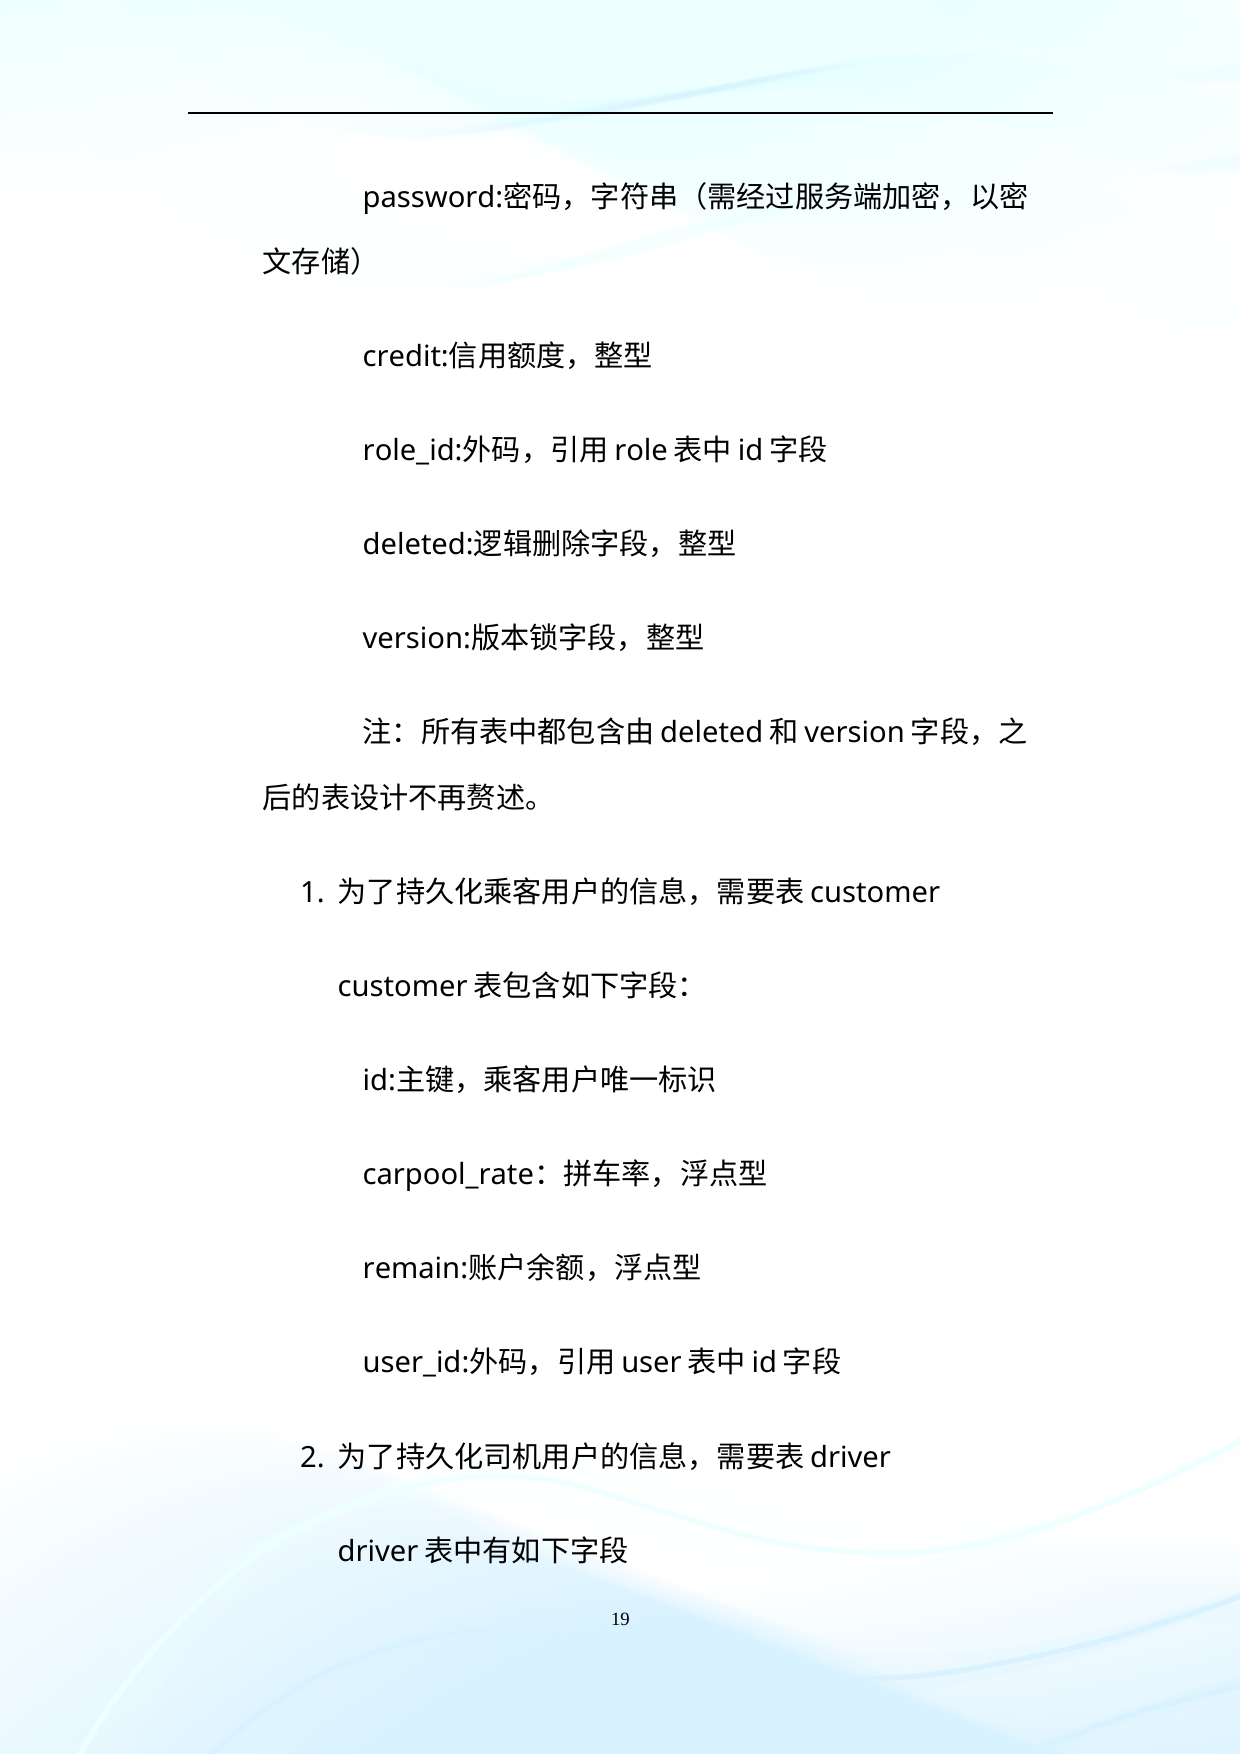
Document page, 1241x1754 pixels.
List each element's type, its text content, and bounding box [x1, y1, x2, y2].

list version:版本锁字段，整型 [262, 604, 1053, 669]
list deleted:逻辑删除字段，整型 [262, 509, 1053, 574]
text driver表中有如下字段 [337, 1516, 1053, 1581]
text user_id:外码，引用user表中id字段 [337, 1328, 1053, 1393]
list 为了持久化乘客用户的信息，需要表customer [300, 857, 1053, 922]
list 注：所有表中都包含由deleted和version字段，之后的表设计不再赘述。 [262, 698, 1053, 828]
text id:主键，乘客用户唯一标识 [337, 1045, 1053, 1110]
text carpool_rate：拼车率，浮点型 [337, 1139, 1053, 1204]
list 为了持久化司机用户的信息，需要表driver [300, 1422, 1053, 1487]
text customer表包含如下字段： [337, 951, 1053, 1016]
list credit:信用额度，整型 [262, 321, 1053, 386]
text remain:账户余额，浮点型 [337, 1234, 1053, 1299]
list password:密码，字符串（需经过服务端加密，以密文存储） [262, 162, 1053, 292]
list role_id:外码，引用role表中id字段 [262, 415, 1053, 480]
